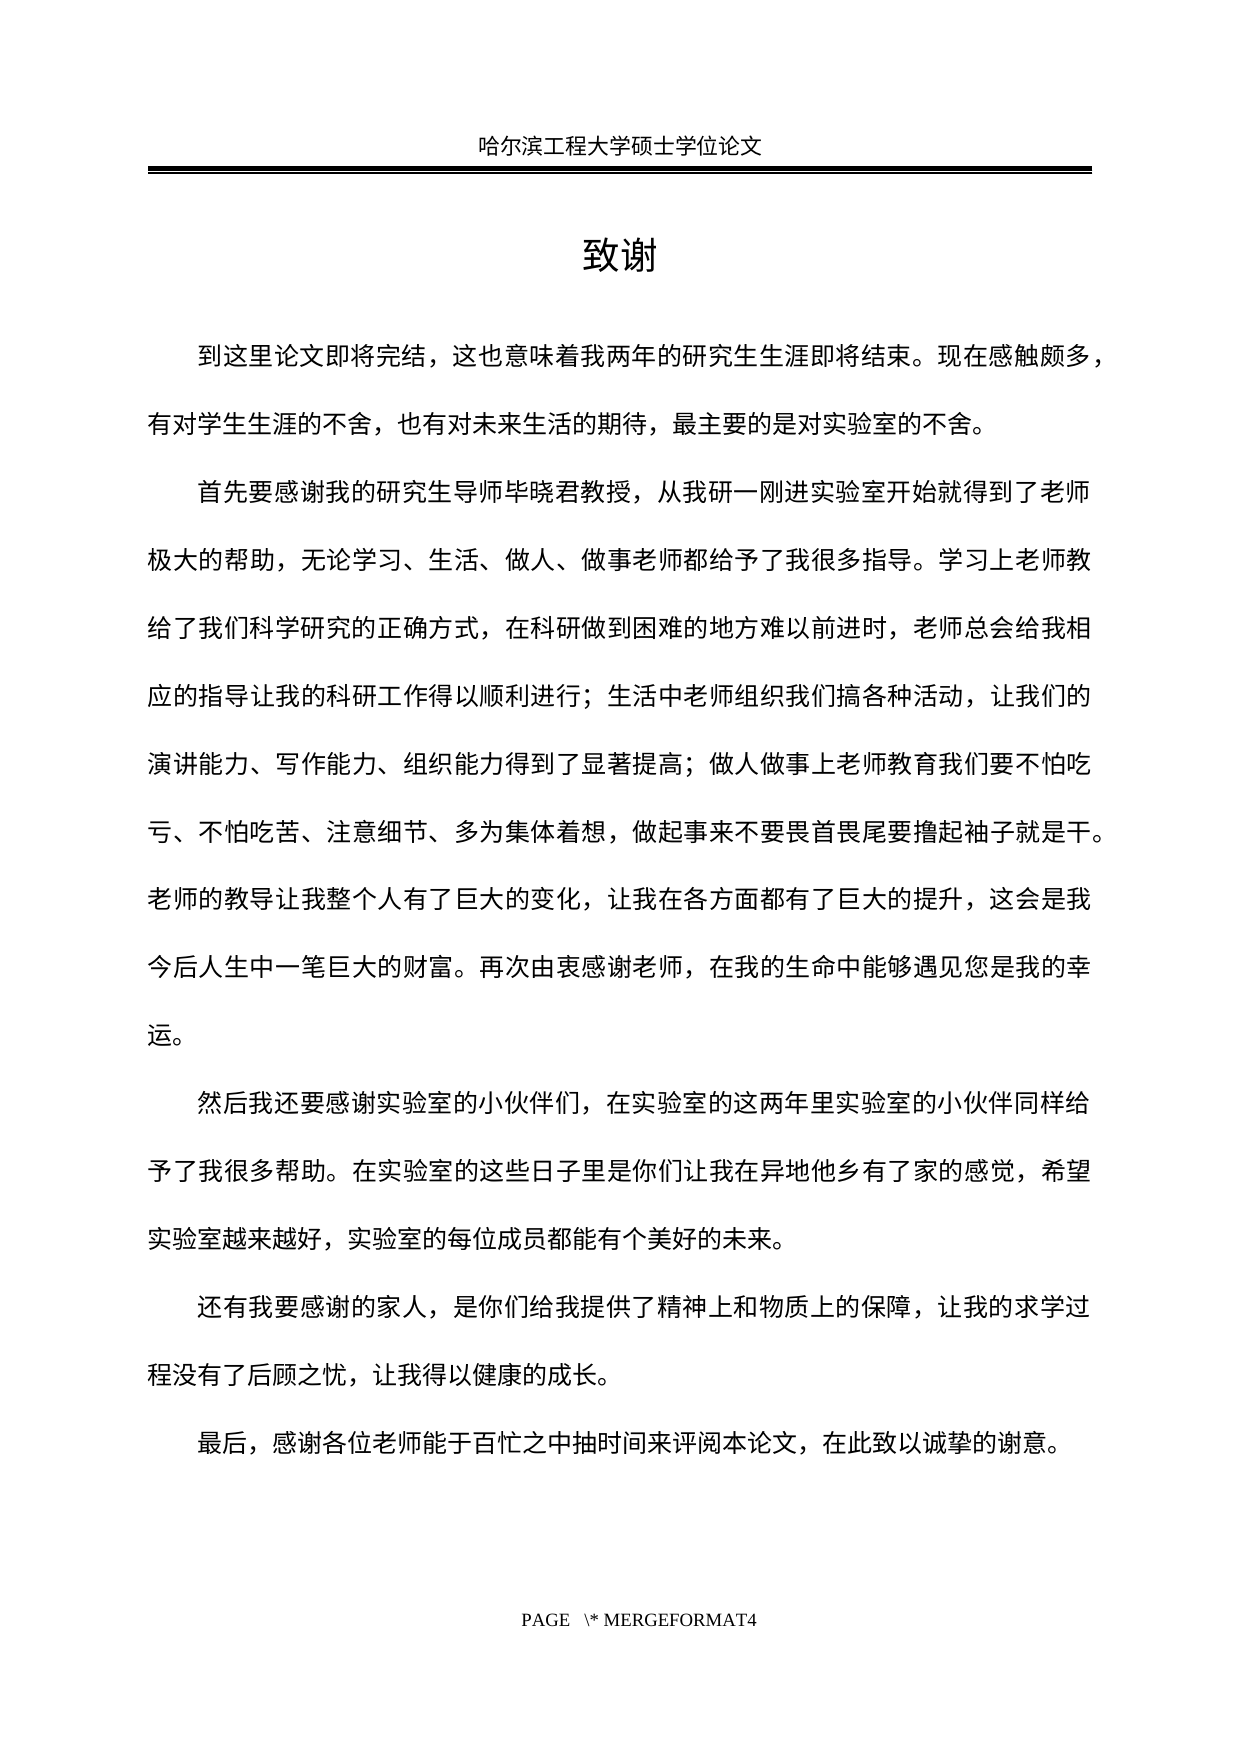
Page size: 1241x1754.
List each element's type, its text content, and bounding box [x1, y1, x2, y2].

text 首先要感谢我的研究生导师毕晓君教授，从我研一刚进实验室开始就得到了老师极大的帮助，无论学习、生活、做人、做事老师都给予了我很多指导。学习上老师教给了我们科学研究的正确方式，在科研做到困难的地方难以前进时，老师总会给我相应的指导让我的科研工作得以顺利进行；生活中老师组织我们搞各种活动，让我们的演讲能力、写作能力、组织能力得到了显著提高；做人做事上老师教育我们要不怕吃亏、不怕吃苦、注意细节、多为集体着想，做起事来不要畏首畏尾要撸起袖子就是干。老师的教导让我整个人有了巨大的变化，让我在各方面都有了巨大的提升，这会是我今后人生中一笔巨大的财富。再次由衷感谢老师，在我的生命中能够遇见您是我的幸运。 [148, 457, 1092, 1068]
text 然后我还要感谢实验室的小伙伴们，在实验室的这两年里实验室的小伙伴同样给予了我很多帮助。在实验室的这些日子里是你们让我在异地他乡有了家的感觉，希望实验室越来越好，实验室的每位成员都能有个美好的未来。 [148, 1068, 1092, 1272]
text 到这里论文即将完结，这也意味着我两年的研究生生涯即将结束。现在感触颇多，有对学生生涯的不舍，也有对未来生活的期待，最主要的是对实验室的不舍。 [148, 321, 1092, 457]
text 最后，感谢各位老师能于百忙之中抽时间来评阅本论文，在此致以诚挚的谢意。 [148, 1407, 1092, 1475]
text 还有我要感谢的家人，是你们给我提供了精神上和物质上的保障，让我的求学过程没有了后顾之忧，让我得以健康的成长。 [148, 1272, 1092, 1407]
subtitle 致谢 [148, 219, 1092, 287]
